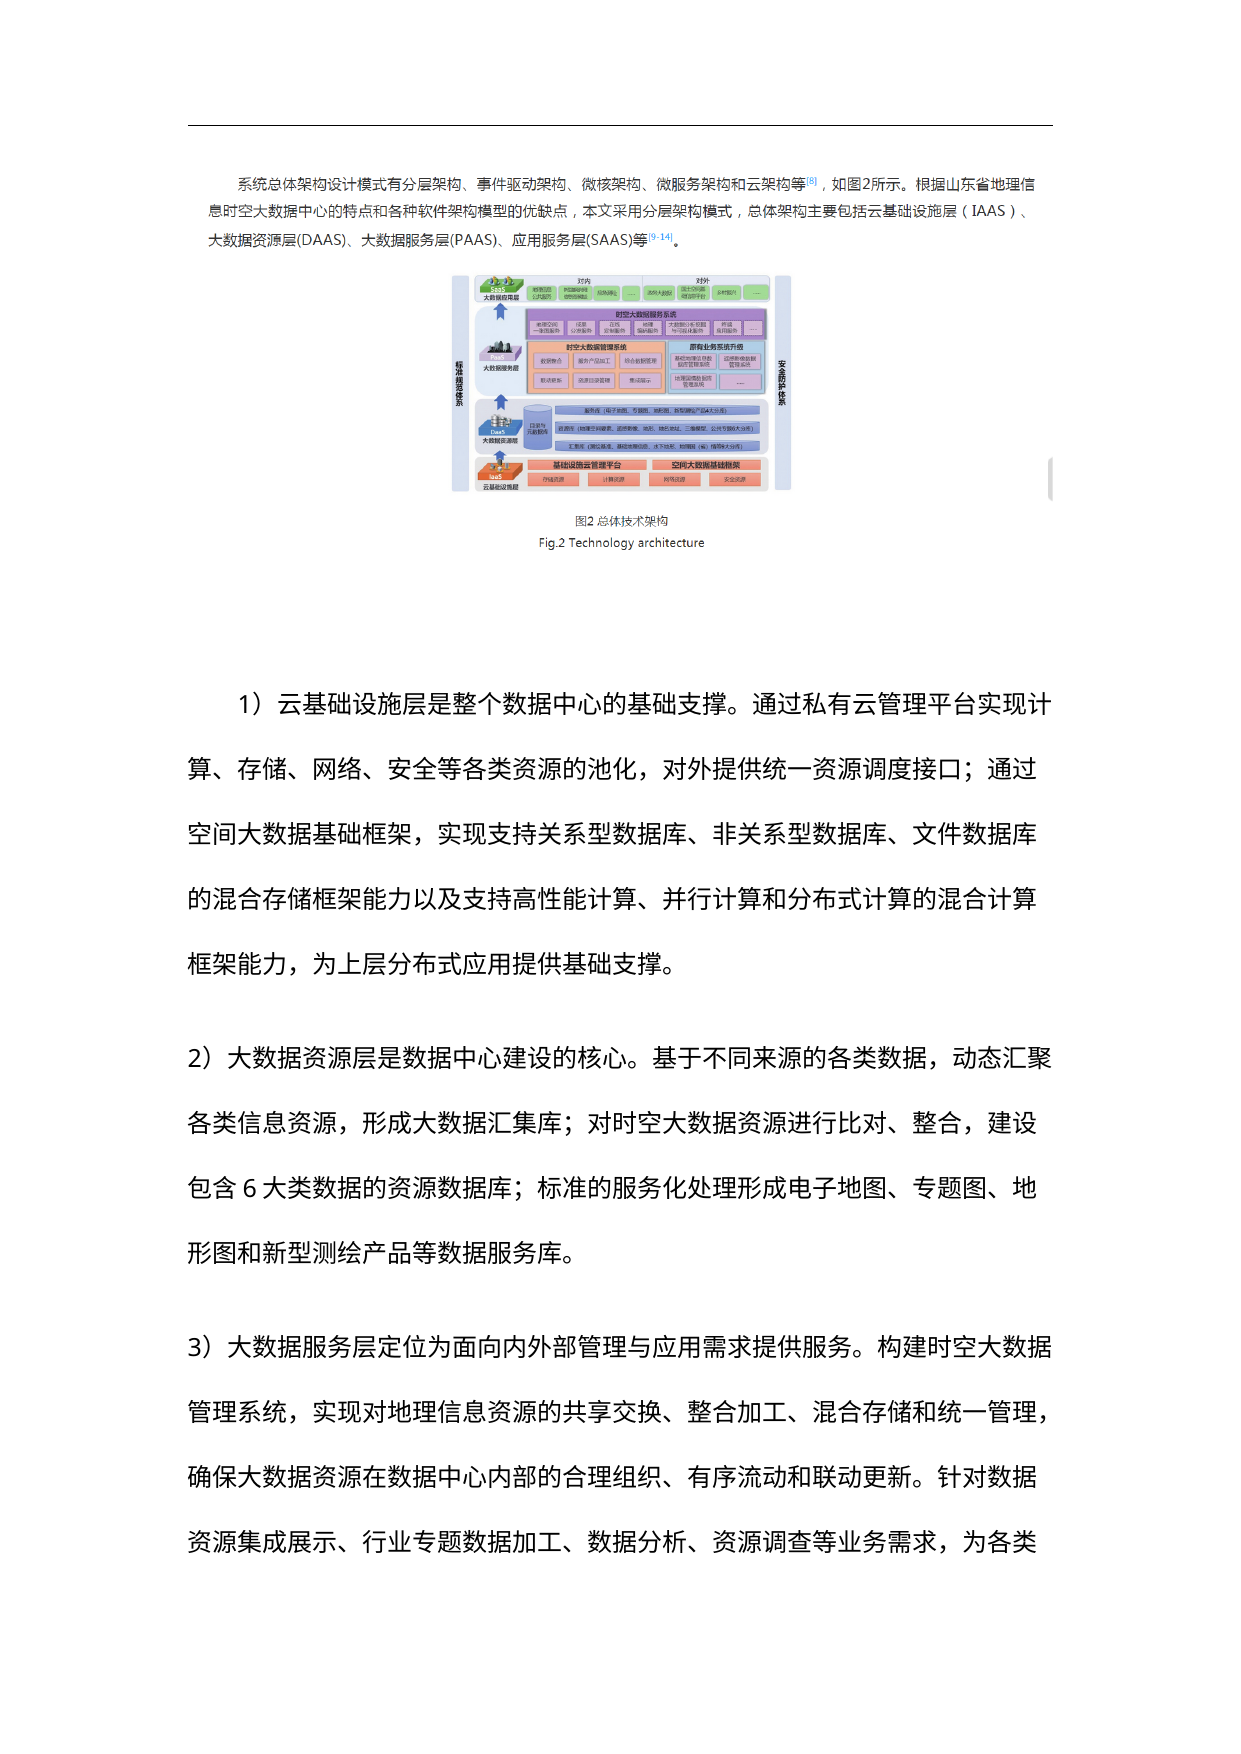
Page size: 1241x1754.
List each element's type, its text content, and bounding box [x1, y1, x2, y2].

picture [187, 158, 1053, 577]
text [187, 1313, 1053, 1573]
text 1）云基础设施层是整个数据中心的基础支撑。通过私有云管理平台实现计算、存储、网络、安全等各类资源的池化，对外提供统一资源调度接口；通过空间大数据基础框架，实现支持关系型数据库、非关系型数据库、文件数据库的混合存储框架能力以及支持高性能计算、并行计算和分布式计算的混合计算框架能力，为上层分布式应用提供基础支撑。 [187, 670, 1053, 995]
text 2）大数据资源层是数据中心建设的核心。基于不同来源的各类数据，动态汇聚各类信息资源，形成大数据汇集库；对时空大数据资源进行比对、整合，建设包含6大类数据的资源数据库；标准的服务化处理形成电子地图、专题图、地形图和新型测绘产品等数据服务库。 [187, 1024, 1053, 1284]
